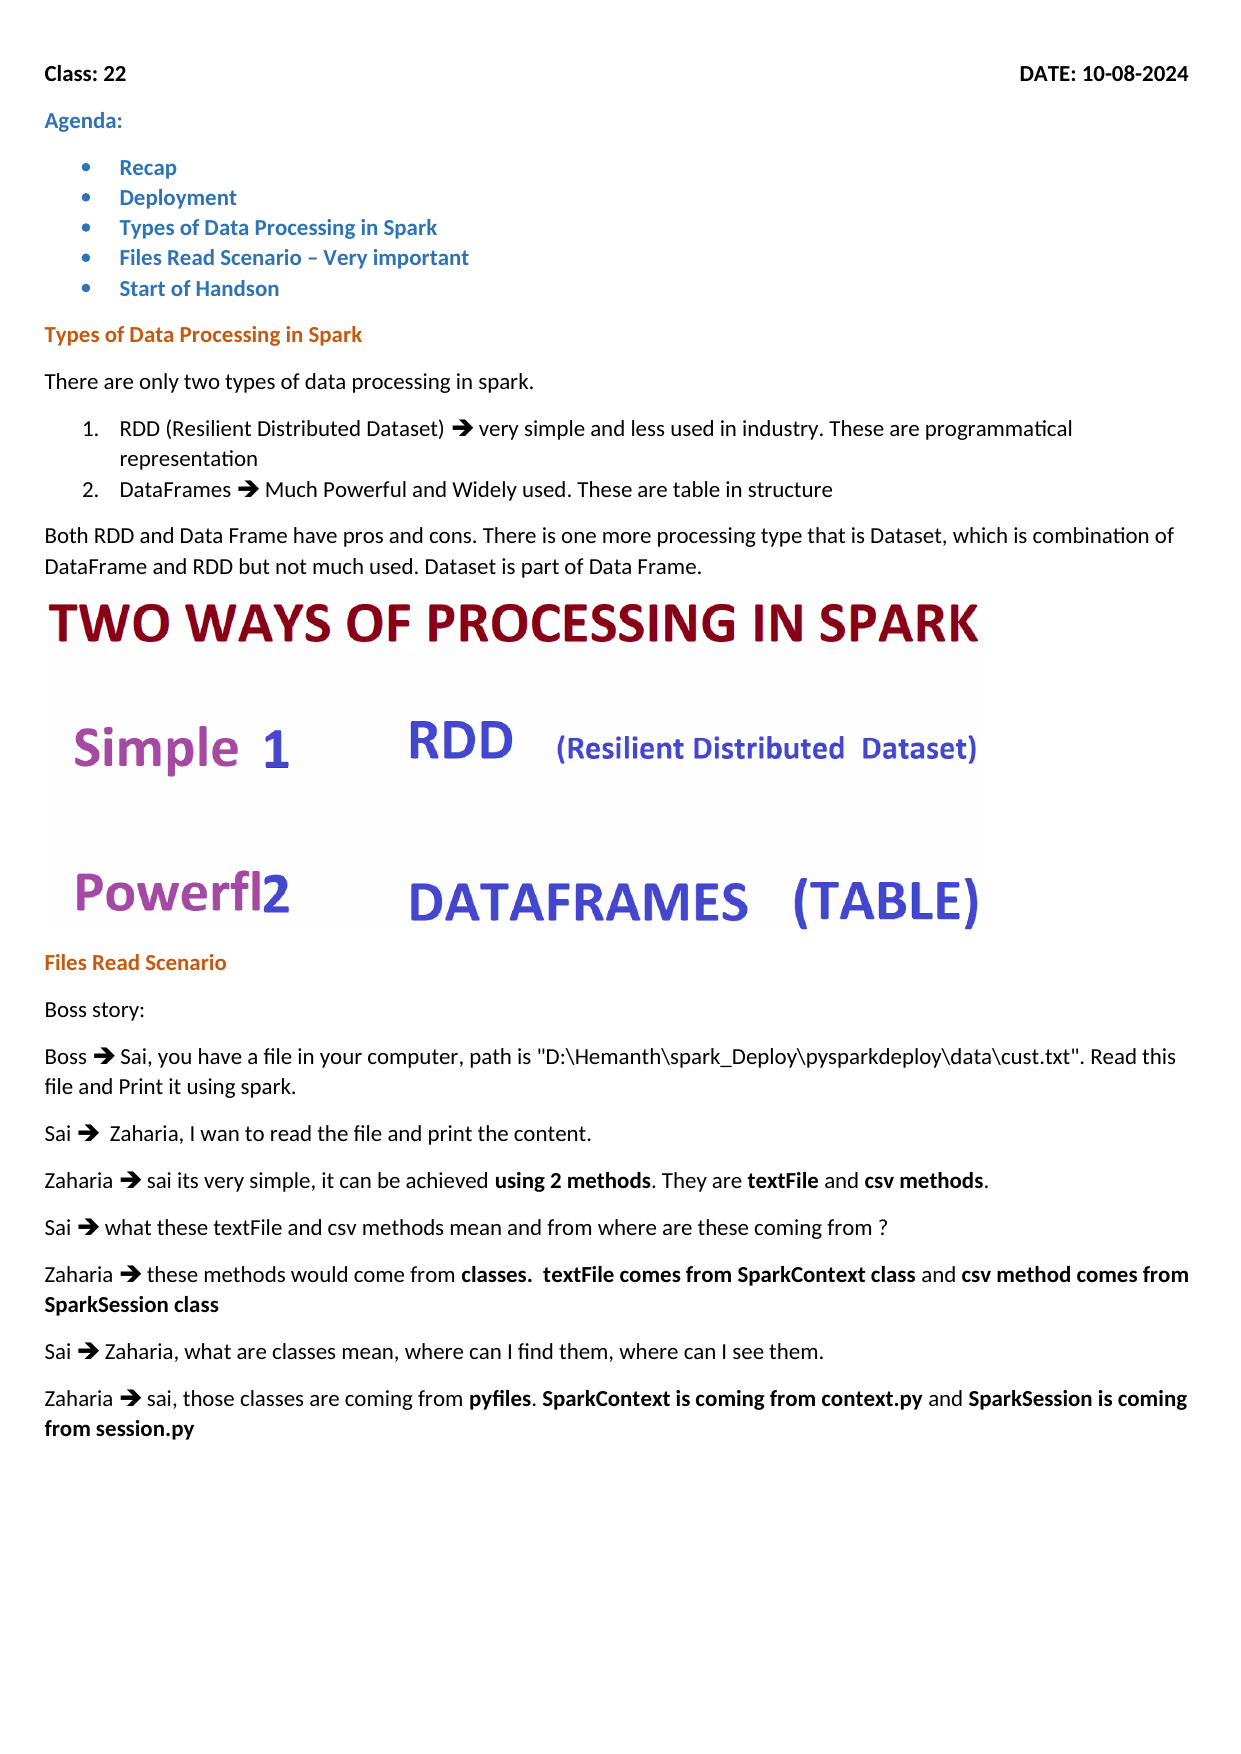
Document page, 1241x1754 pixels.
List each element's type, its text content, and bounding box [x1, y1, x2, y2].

text Types of Data Processing in Spark [44, 321, 1211, 349]
text Sai Zaharia, I wan to read the file and print the content. [44, 1119, 1211, 1147]
text Zaharia sai its very simple, it can be achieved using 2 methods. They are textFile and csv methods. [44, 1166, 1211, 1194]
picture [44, 598, 989, 930]
text Sai what these textFile and csv methods mean and from where are these coming from ? [44, 1213, 1211, 1241]
text Boss story: [44, 995, 1211, 1023]
text There are only two types of data processing in spark. [44, 367, 1211, 396]
text Sai Zaharia, what are classes mean, where can I find them, where can I see them. [44, 1337, 1211, 1365]
list Files Read Scenario – Very important [82, 243, 1211, 272]
text Zaharia these methods would come from classes. textFile comes from SparkContext class and csv method comes from SparkSession class [44, 1260, 1211, 1318]
text Files Read Scenario [44, 948, 1211, 976]
list DataFrames Much Powerful and Widely used. These are table in structure [82, 475, 1211, 503]
text Zaharia sai, those classes are coming from pyfiles. SparkContext is coming from context.py and SparkSession is coming from session.py [44, 1384, 1211, 1442]
list Recap [82, 153, 1211, 181]
list Types of Data Processing in Spark [82, 213, 1211, 241]
text Agenda: [44, 106, 1211, 134]
list Start of Handson [82, 274, 1211, 302]
text Class: 22 DATE: 10-08-2024 [44, 59, 1211, 87]
text Both RDD and Data Frame have pros and cons. There is one more processing type that is Dataset, which is combination of DataFrame and RDD but not much used. Dataset is part of Data Frame. [44, 522, 1211, 580]
list RDD (Resilient Distributed Dataset) very simple and less used in industry. These are programmatical representation [82, 414, 1211, 473]
text Boss Sai, you have a file in your computer, path is "D:\Hemanth\spark_Deploy\pysparkdeploy\data\cust.txt". Read this file and Print it using spark. [44, 1042, 1211, 1100]
list Deployment [82, 183, 1211, 211]
